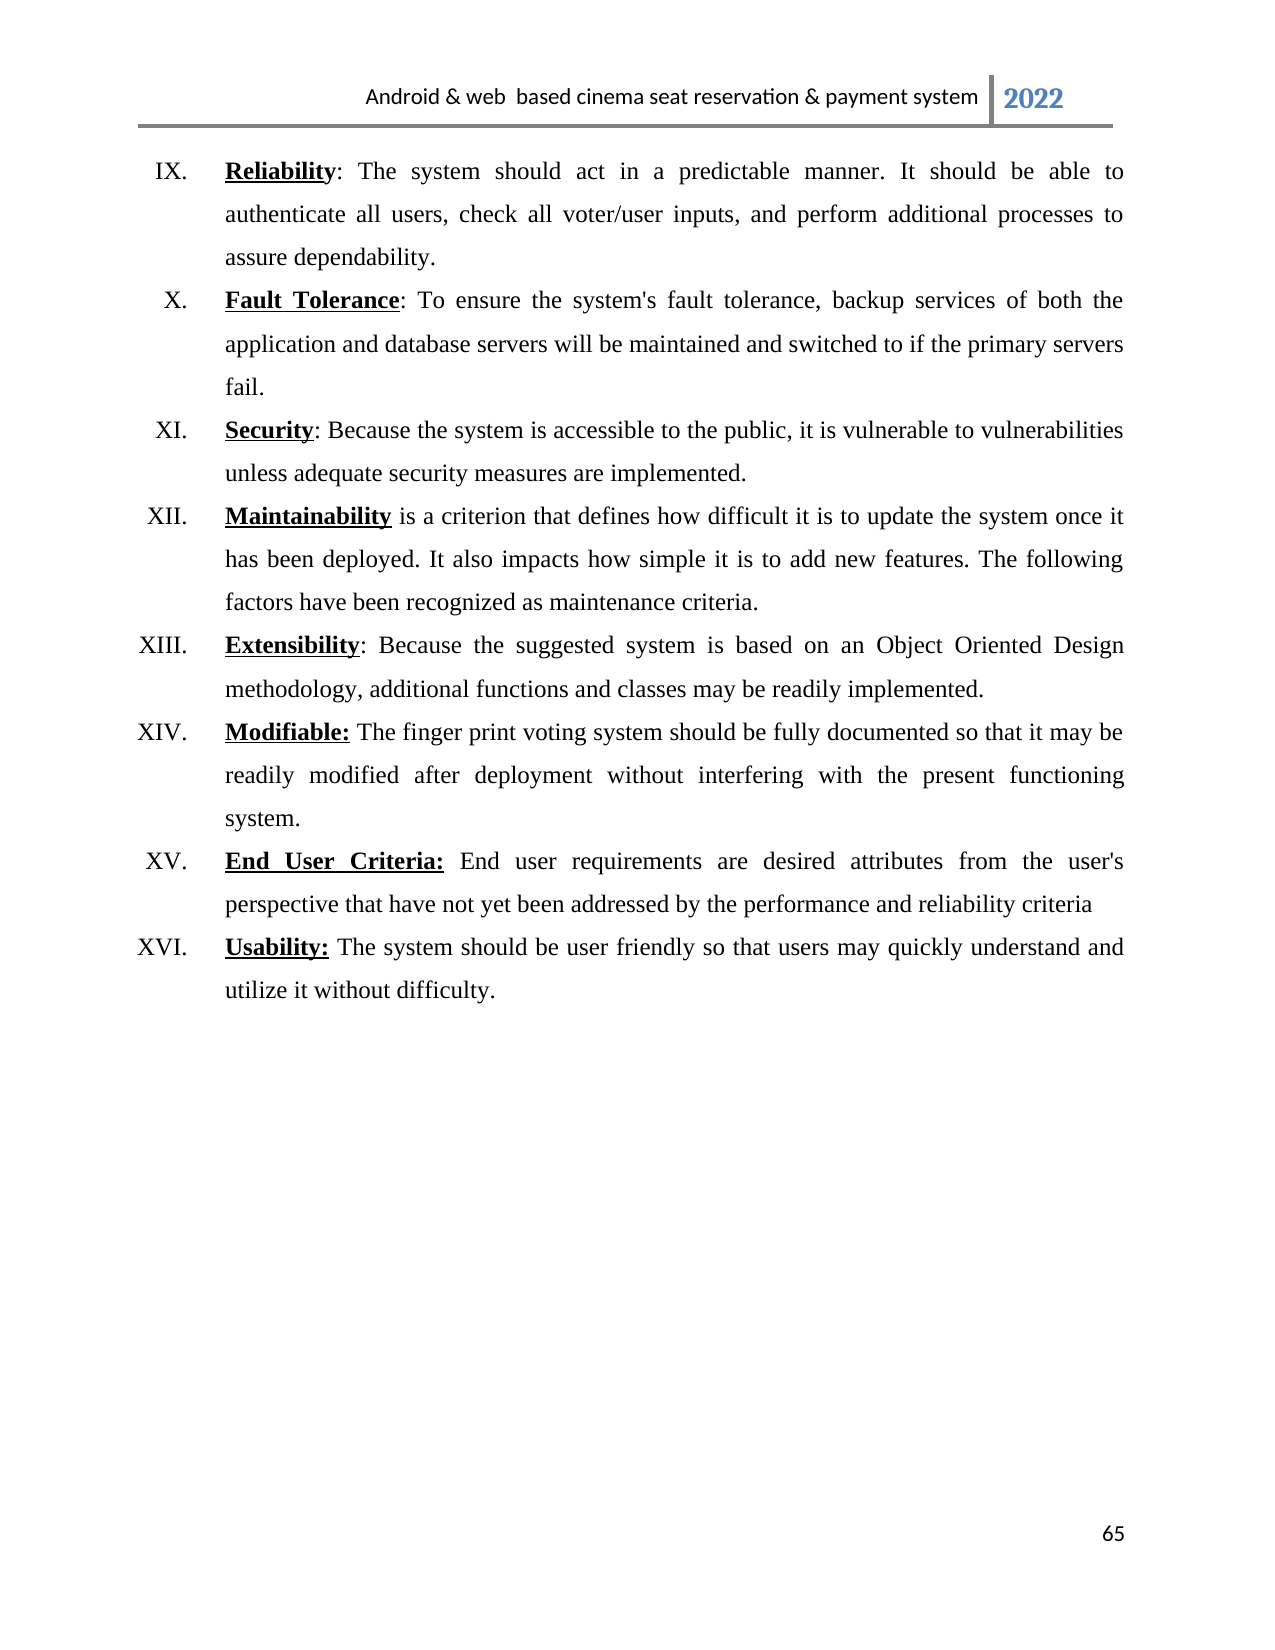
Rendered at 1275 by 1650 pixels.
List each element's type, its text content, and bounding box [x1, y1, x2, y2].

list Modifiable: The finger print voting system should be fully documented so that it may be readily modified after deployment without interfering with the present functioning system. [187, 717, 1125, 832]
list Fault Tolerance: To ensure the system's fault tolerance, backup services of both the application and database servers will be maintained and switched to if the primary servers fail. [187, 286, 1125, 401]
list Security: Because the system is accessible to the public, it is vulnerable to vulnerabilities unless adequate security measures are implemented. [187, 415, 1125, 487]
list Extensibility: Because the suggested system is based on an Object Oriented Design methodology, additional functions and classes may be readily implemented. [187, 631, 1125, 702]
list Maintainability is a criterion that defines how difficult it is to update the system once it has been deployed. It also impacts how simple it is to add new features. The following factors have been recognized as maintenance criteria. [187, 501, 1125, 616]
list End User Criteria: End user requirements are desired attributes from the user's perspective that have not yet been addressed by the performance and reliability criteria [187, 846, 1125, 918]
list Usability: The system should be user friendly so that users may quickly understand and utilize it without difficulty. [187, 932, 1125, 1004]
list Reliability: The system should act in a predictable manner. It should be able to authenticate all users, check all voter/user inputs, and perform additional processes to assure dependability. [187, 156, 1125, 271]
